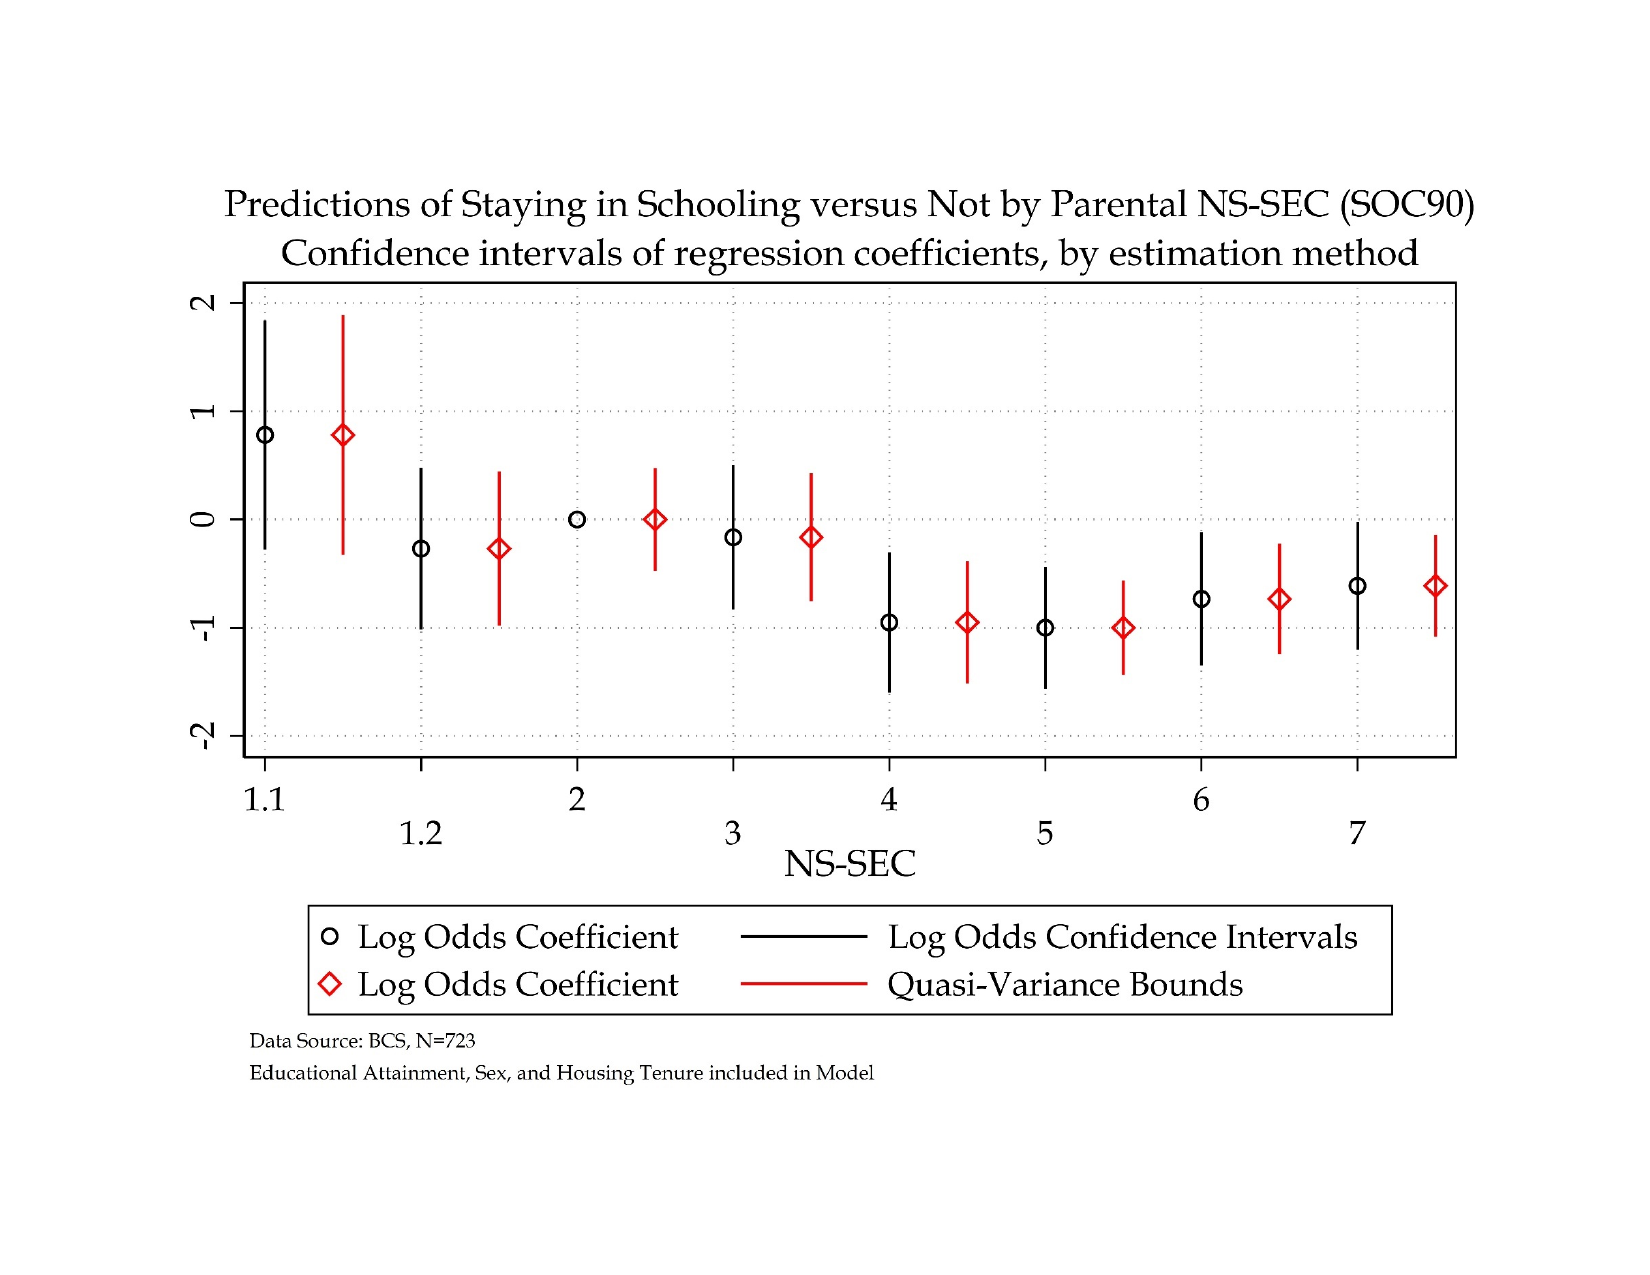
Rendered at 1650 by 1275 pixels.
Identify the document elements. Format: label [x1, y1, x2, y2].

picture [150, 150, 1491, 1125]
